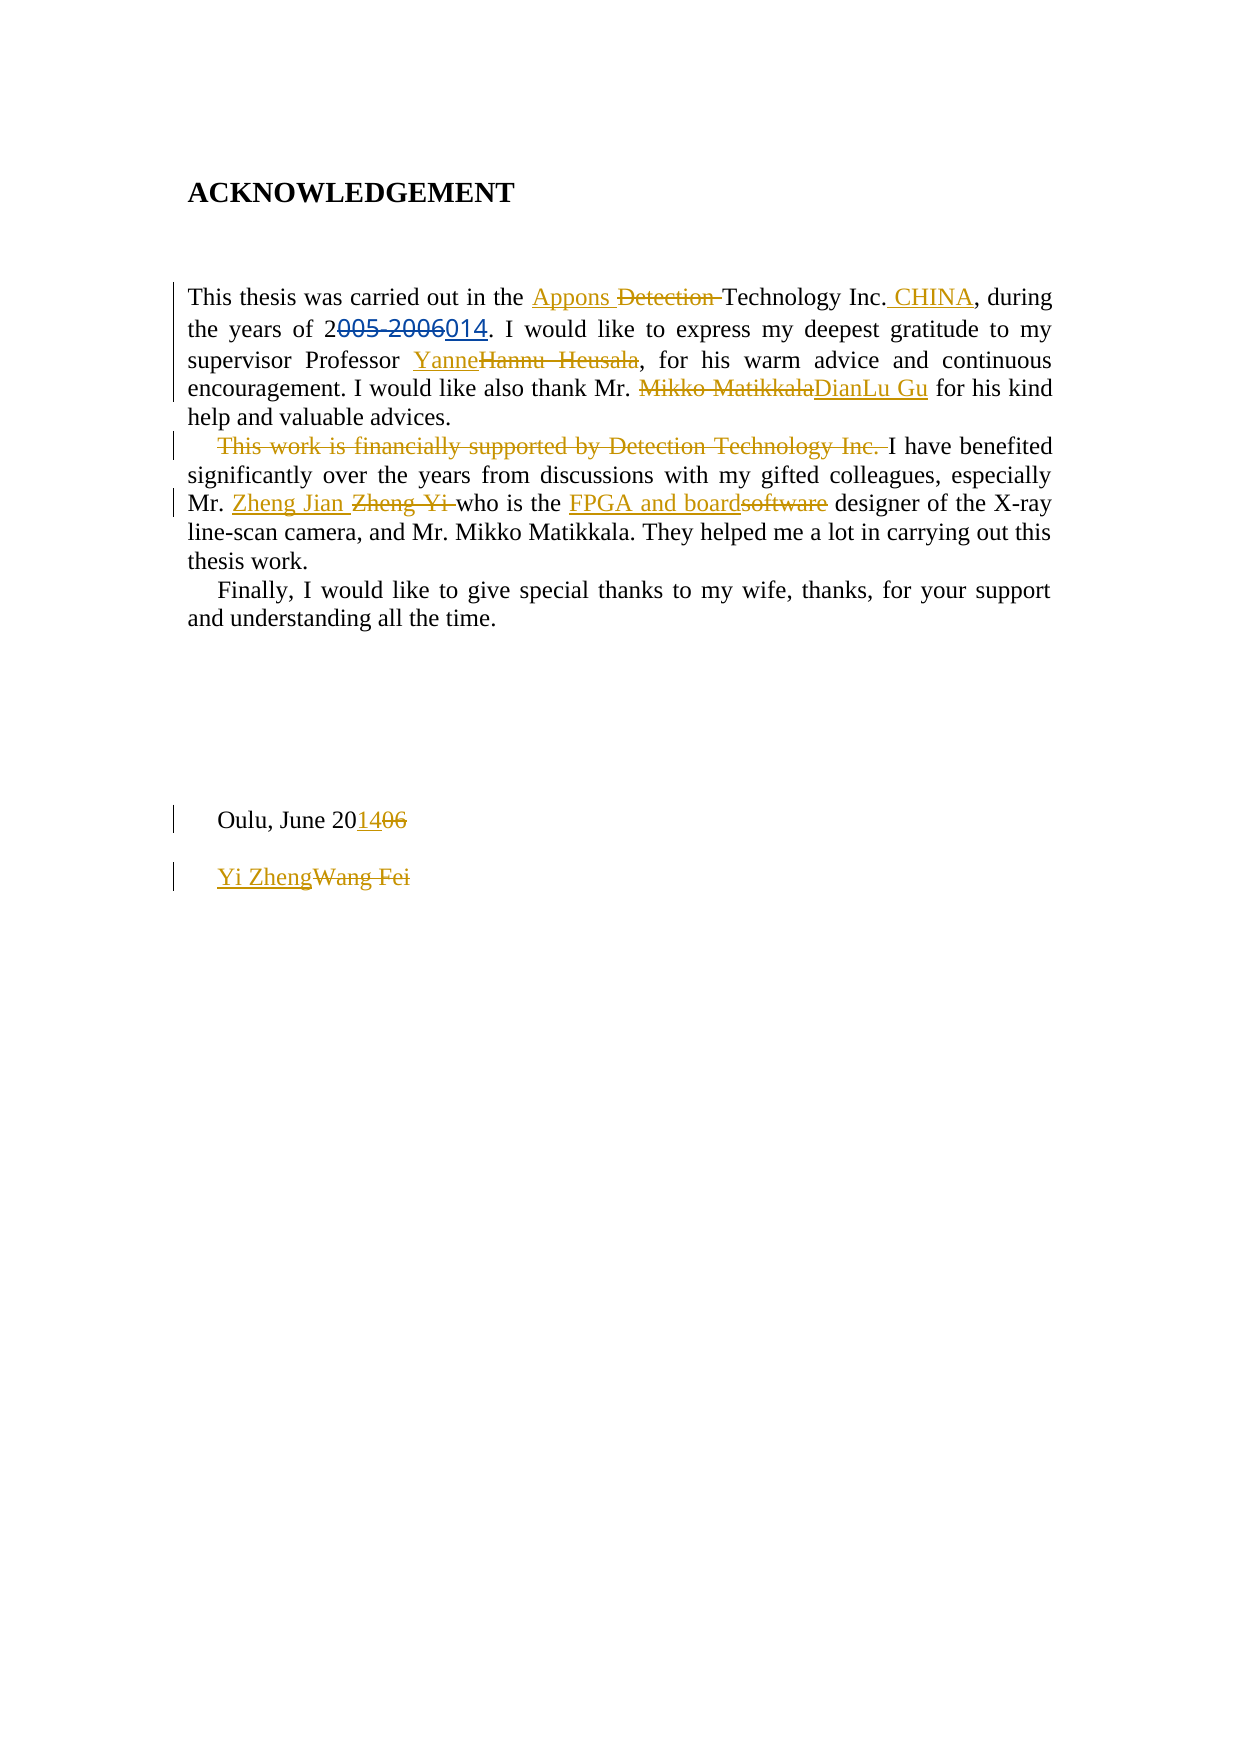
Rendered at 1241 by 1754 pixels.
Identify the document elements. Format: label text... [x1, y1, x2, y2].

text Finally, I would like to give special thanks to my wife, thanks, for your support and understanding all the time. [187, 575, 1053, 632]
text I have benefited significantly over the years from discussions with my gifted colleagues, especially Mr. who is the designer of the X-ray line-scan camera, and Mr. Mikko Matikkala. They helped me a lot in carrying out this thesis work. [187, 431, 1053, 575]
subtitle ACKNOWLEDGEMENT [187, 175, 1053, 208]
text This thesis was carried out in the Technology Inc., during the years of 2. I would like to express my deepest gratitude to my supervisor Professor , for his warm advice and continuous encouragement. I would like also thank Mr. for his kind help and valuable advices. [187, 282, 1053, 431]
text Oulu, June 20 [187, 805, 1053, 833]
